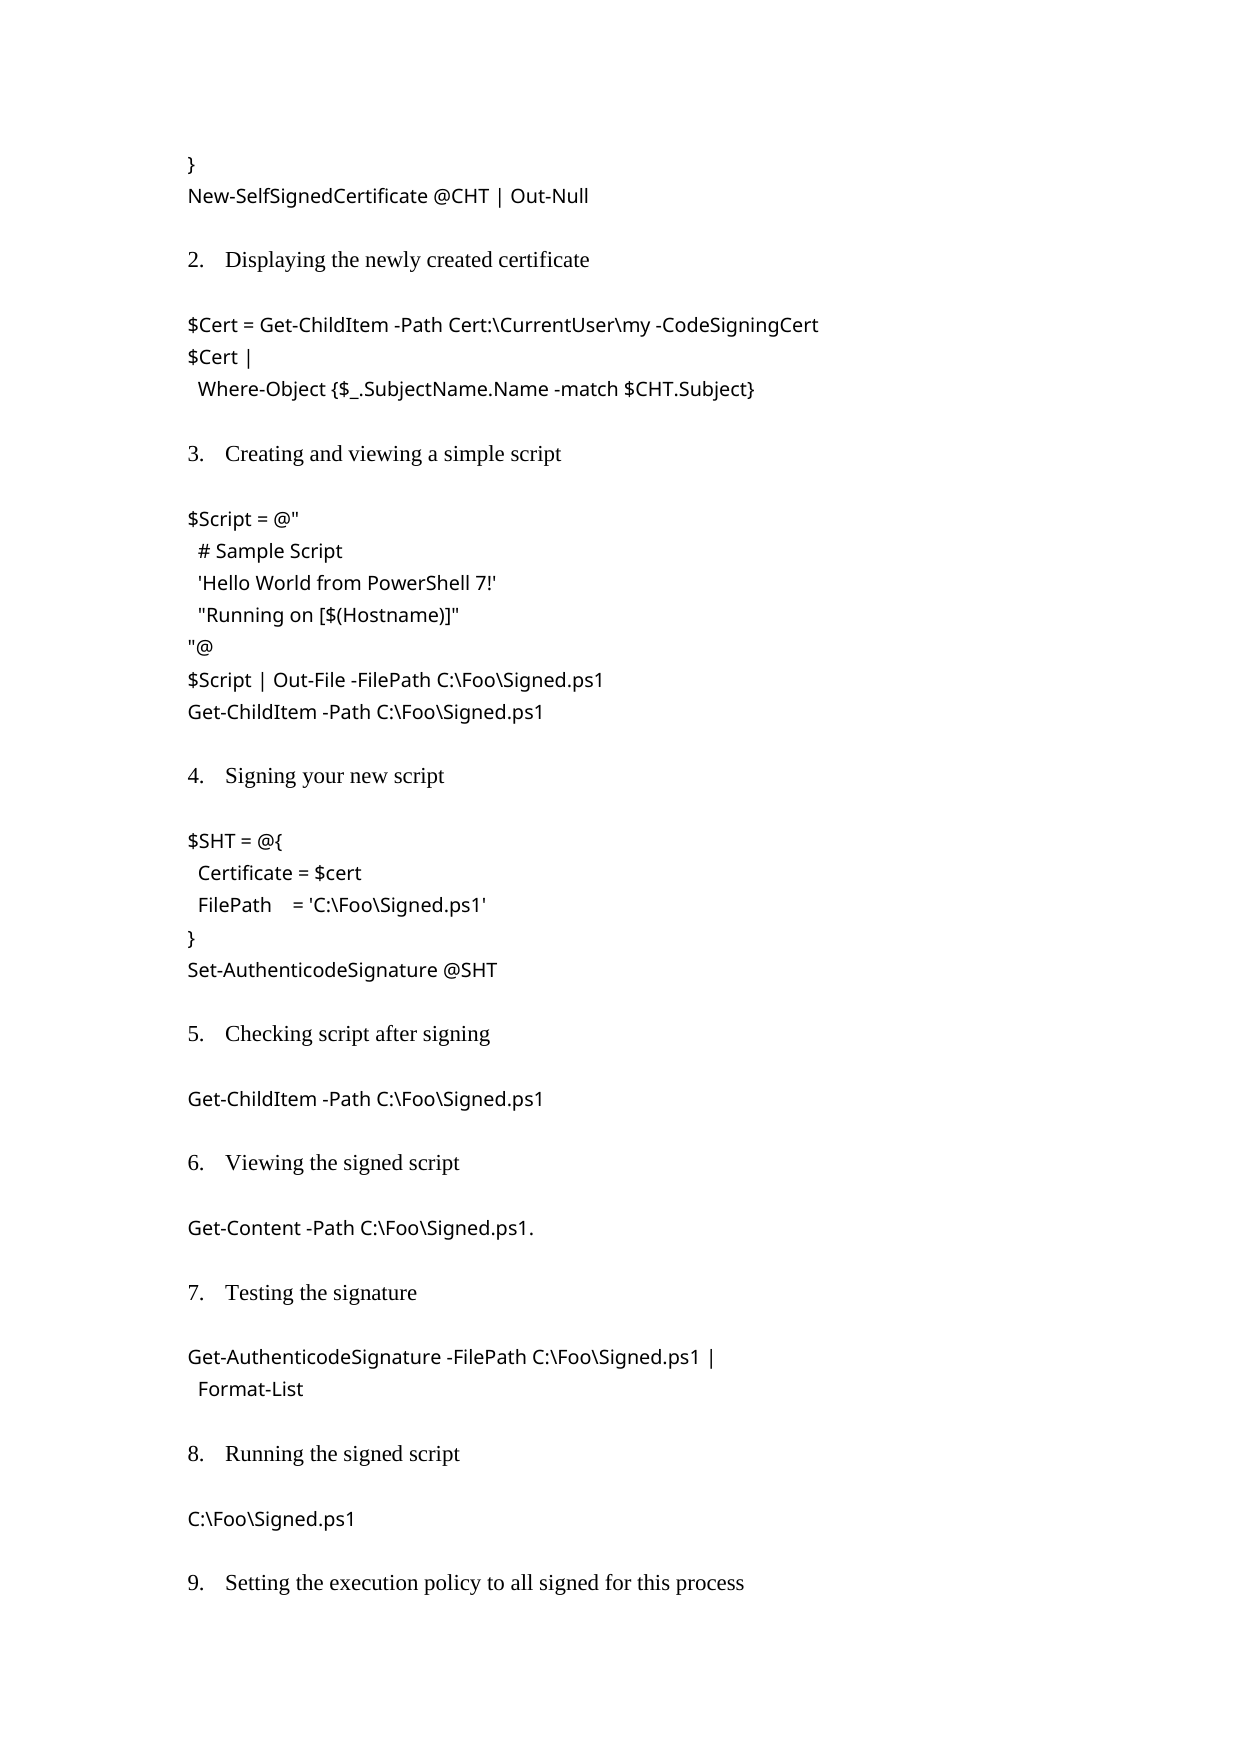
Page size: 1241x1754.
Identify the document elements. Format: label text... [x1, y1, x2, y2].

text Get-ChildItem -Path C:\Foo\Signed.ps1 [187, 698, 1090, 725]
text } [187, 924, 1090, 951]
text Signing your new script [187, 762, 1053, 789]
text C:\Foo\Signed.ps1 [187, 1505, 1090, 1532]
text New-SelfSignedCertificate @CHT | Out-Null [187, 182, 1090, 209]
text Running the signed script [187, 1440, 1053, 1466]
text Get-ChildItem -Path C:\Foo\Signed.ps1 [187, 1085, 1090, 1112]
text $Script = @" [187, 505, 1090, 532]
text "@ [187, 634, 1090, 661]
text $SHT = @{ [187, 827, 1090, 854]
text Checking script after signing [187, 1020, 1053, 1047]
text } [187, 150, 1090, 177]
text Set-AuthenticodeSignature @SHT [187, 956, 1090, 983]
text # Sample Script [187, 537, 1090, 564]
text Testing the signature [187, 1279, 1053, 1305]
text Setting the execution policy to all signed for this process [187, 1569, 1053, 1596]
text $Cert = Get-ChildItem -Path Cert:\CurrentUser\my -CodeSigningCert [187, 311, 1090, 338]
text Get-Content -Path C:\Foo\Signed.ps1. [187, 1214, 1090, 1241]
text Viewing the signed script [187, 1149, 1053, 1176]
text 'Hello World from PowerShell 7!' [187, 569, 1090, 596]
text Creating and viewing a simple script [187, 440, 1053, 466]
text Format-List [187, 1376, 1090, 1403]
text FilePath = 'C:\Foo\Signed.ps1' [187, 892, 1090, 918]
text Displaying the newly created certificate [187, 247, 1053, 273]
text Where-Object {$_.SubjectName.Name -match $CHT.Subject} [187, 376, 1090, 403]
text Get-AuthenticodeSignature -FilePath C:\Foo\Signed.ps1 | [187, 1343, 1090, 1370]
text "Running on [$(Hostname)]" [187, 601, 1090, 628]
text Certificate = $cert [187, 859, 1090, 886]
text $Script | Out-File -FilePath C:\Foo\Signed.ps1 [187, 666, 1090, 693]
text $Cert | [187, 343, 1090, 371]
